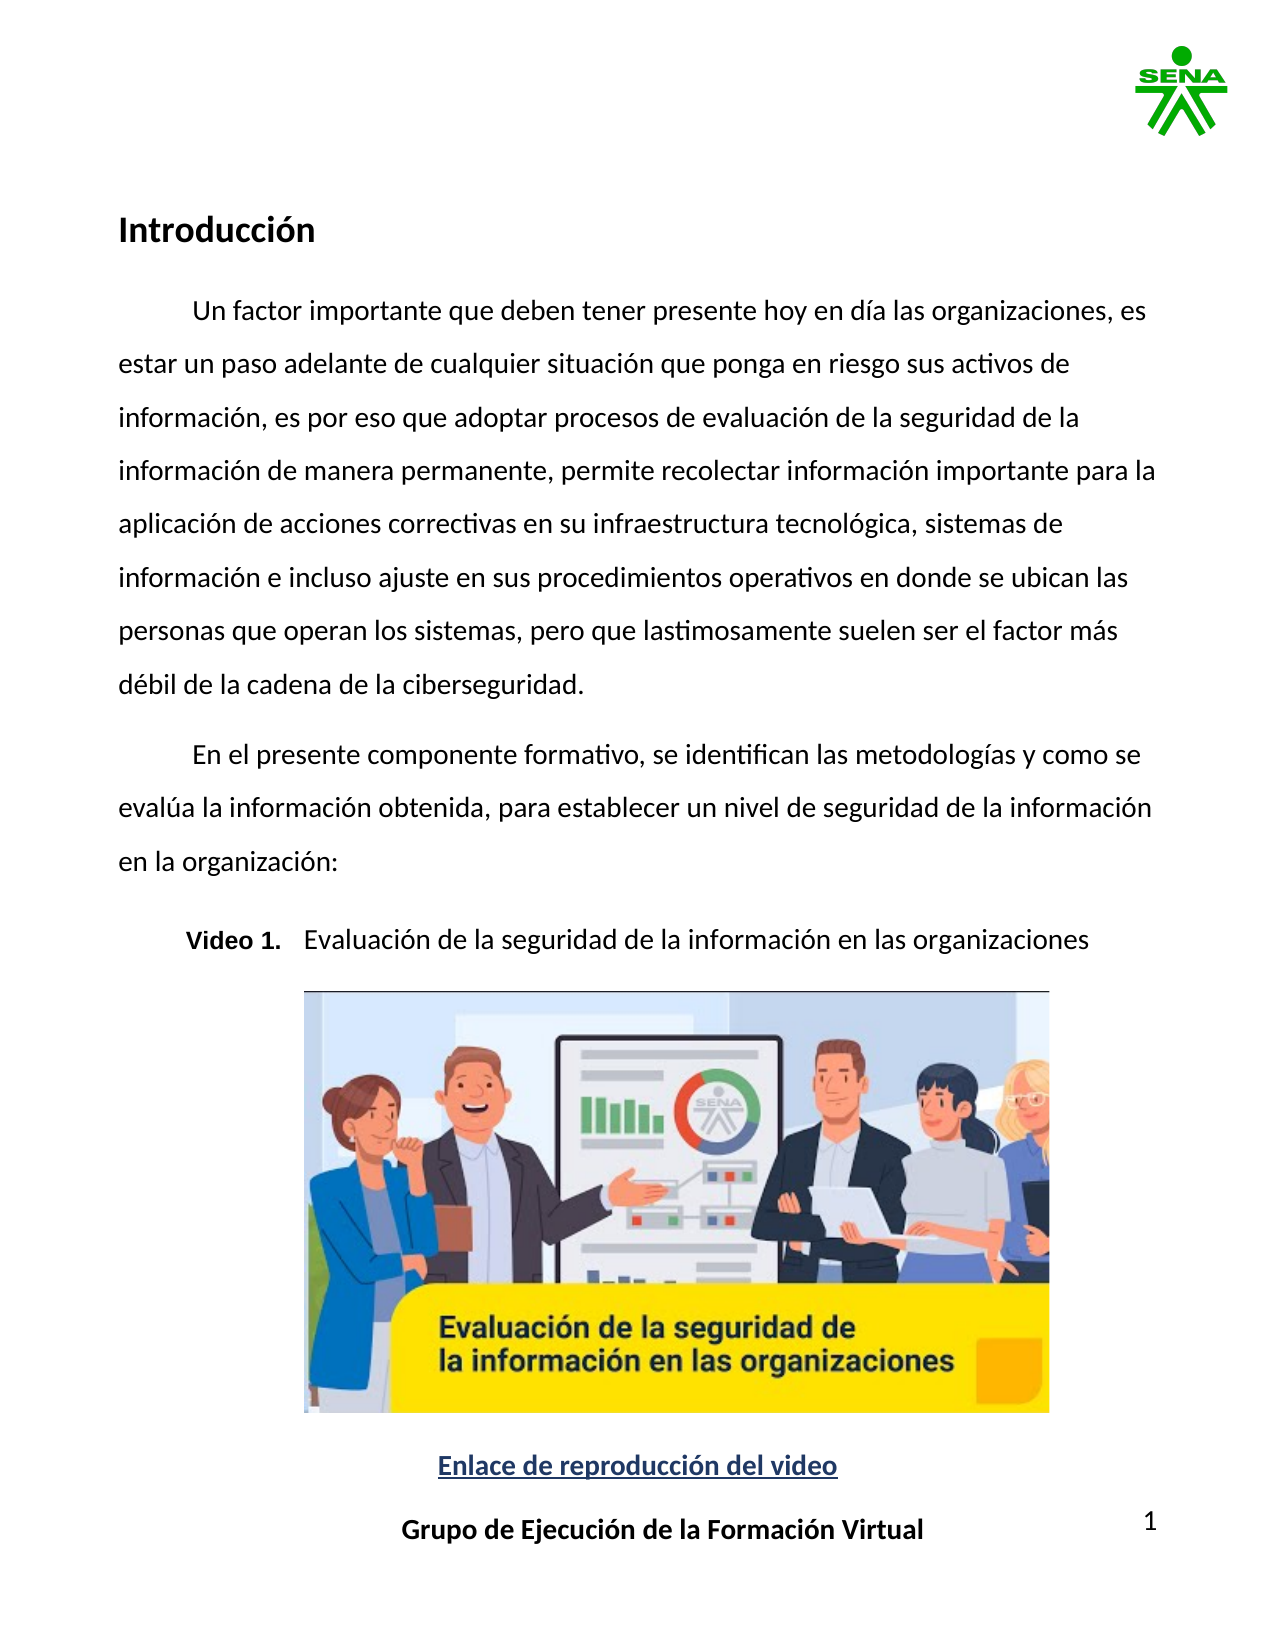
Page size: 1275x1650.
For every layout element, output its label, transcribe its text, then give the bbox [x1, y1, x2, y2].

text Un factor importante que deben tener presente hoy en día las organizaciones, es estar un paso adelante de cualquier situación que ponga en riesgo sus activos de información, es por eso que adoptar procesos de evaluación de la seguridad de la información de manera permanente, permite recolectar información importante para la aplicación de acciones correctivas en su infraestructura tecnológica, sistemas de información e incluso ajuste en sus procedimientos operativos en donde se ubican las personas que operan los sistemas, pero que lastimosamente suelen ser el factor más débil de la cadena de la ciberseguridad. [118, 292, 1157, 701]
text Enlace de reproducción del video [118, 1447, 1157, 1483]
picture [1135, 46, 1228, 136]
text En el presente componente formativo, se identifican las metodologías y como se evalúa la información obtenida, para establecer un nivel de seguridad de la información en la organización: [118, 736, 1157, 878]
text Introducción [118, 206, 1157, 252]
picture [304, 991, 1050, 1413]
text Evaluación de la seguridad de la información en las organizaciones [118, 921, 1157, 957]
